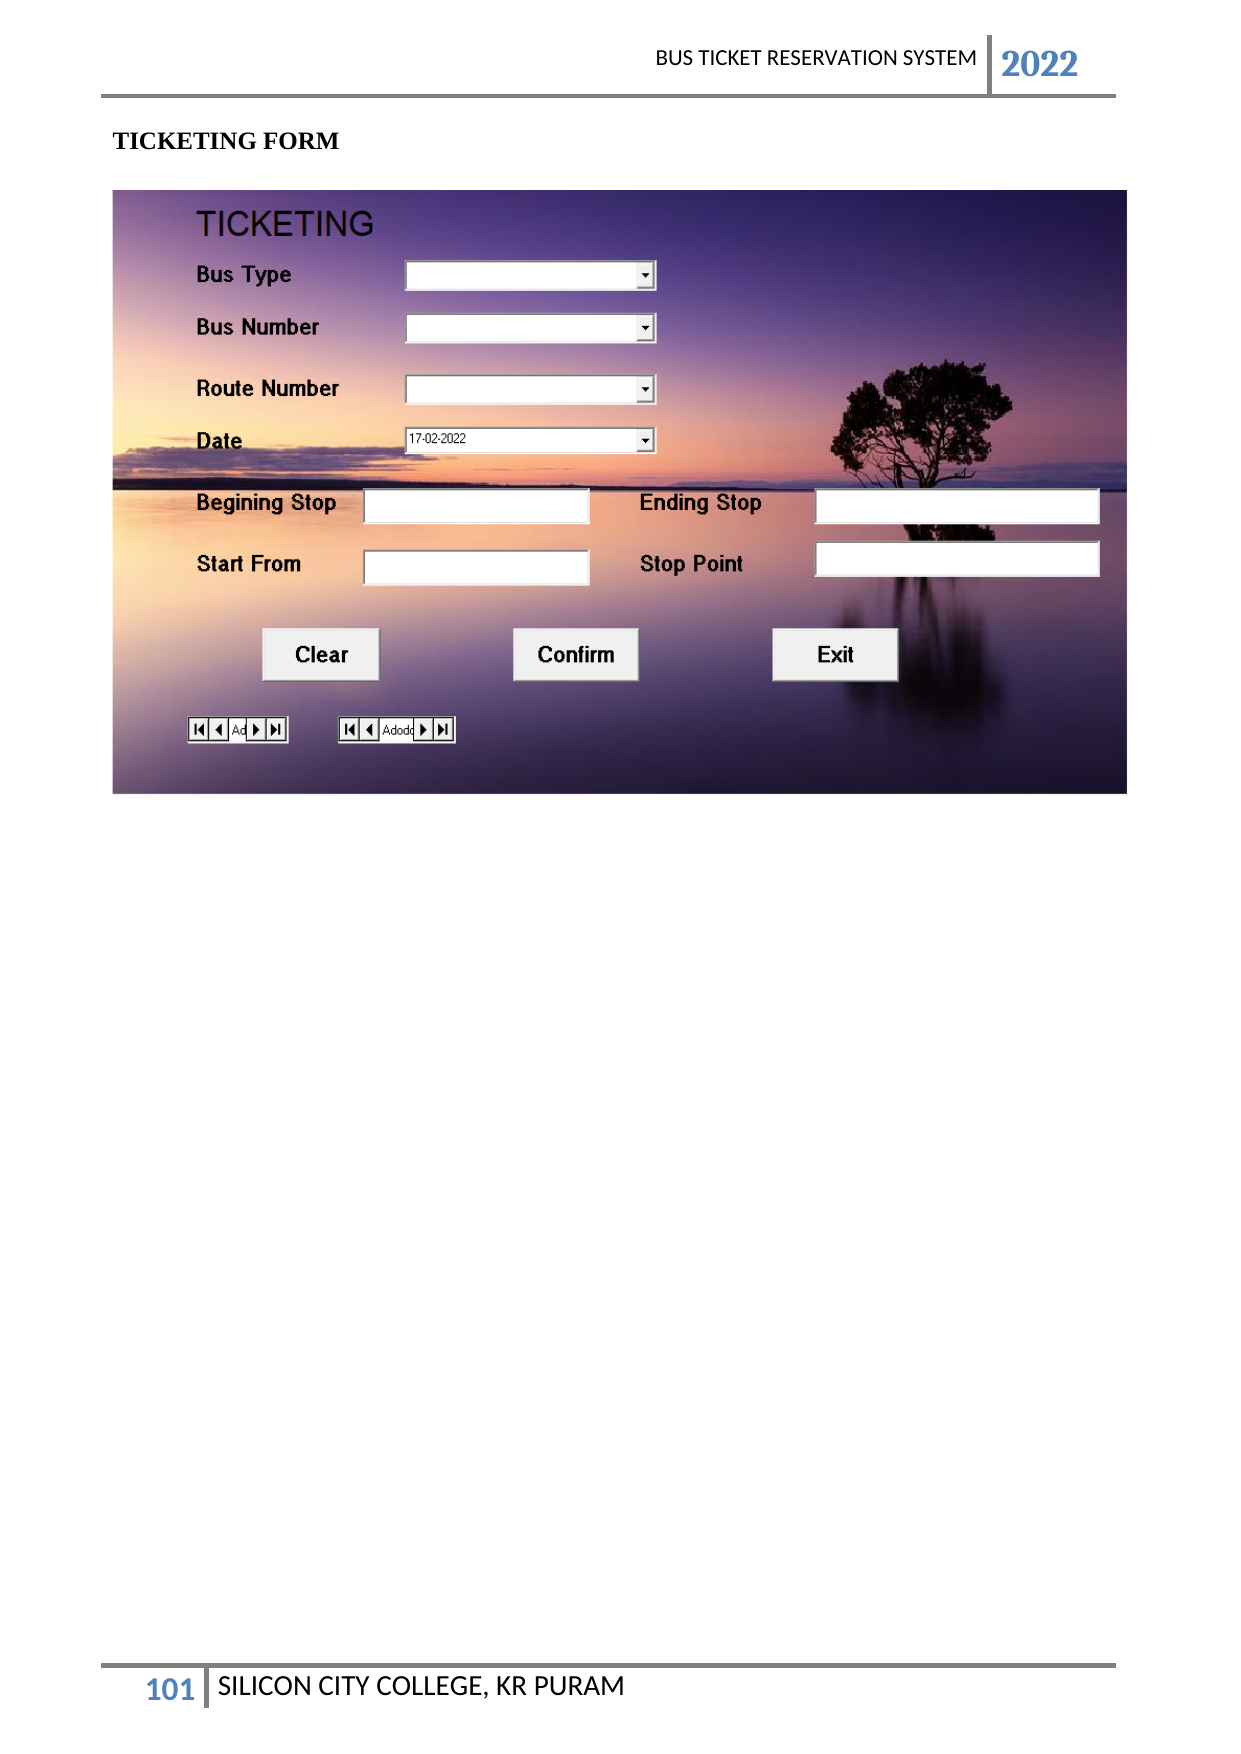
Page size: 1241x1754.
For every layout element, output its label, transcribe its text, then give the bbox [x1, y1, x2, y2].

picture [112, 190, 1128, 795]
text TICKETING FORM [112, 126, 1128, 155]
